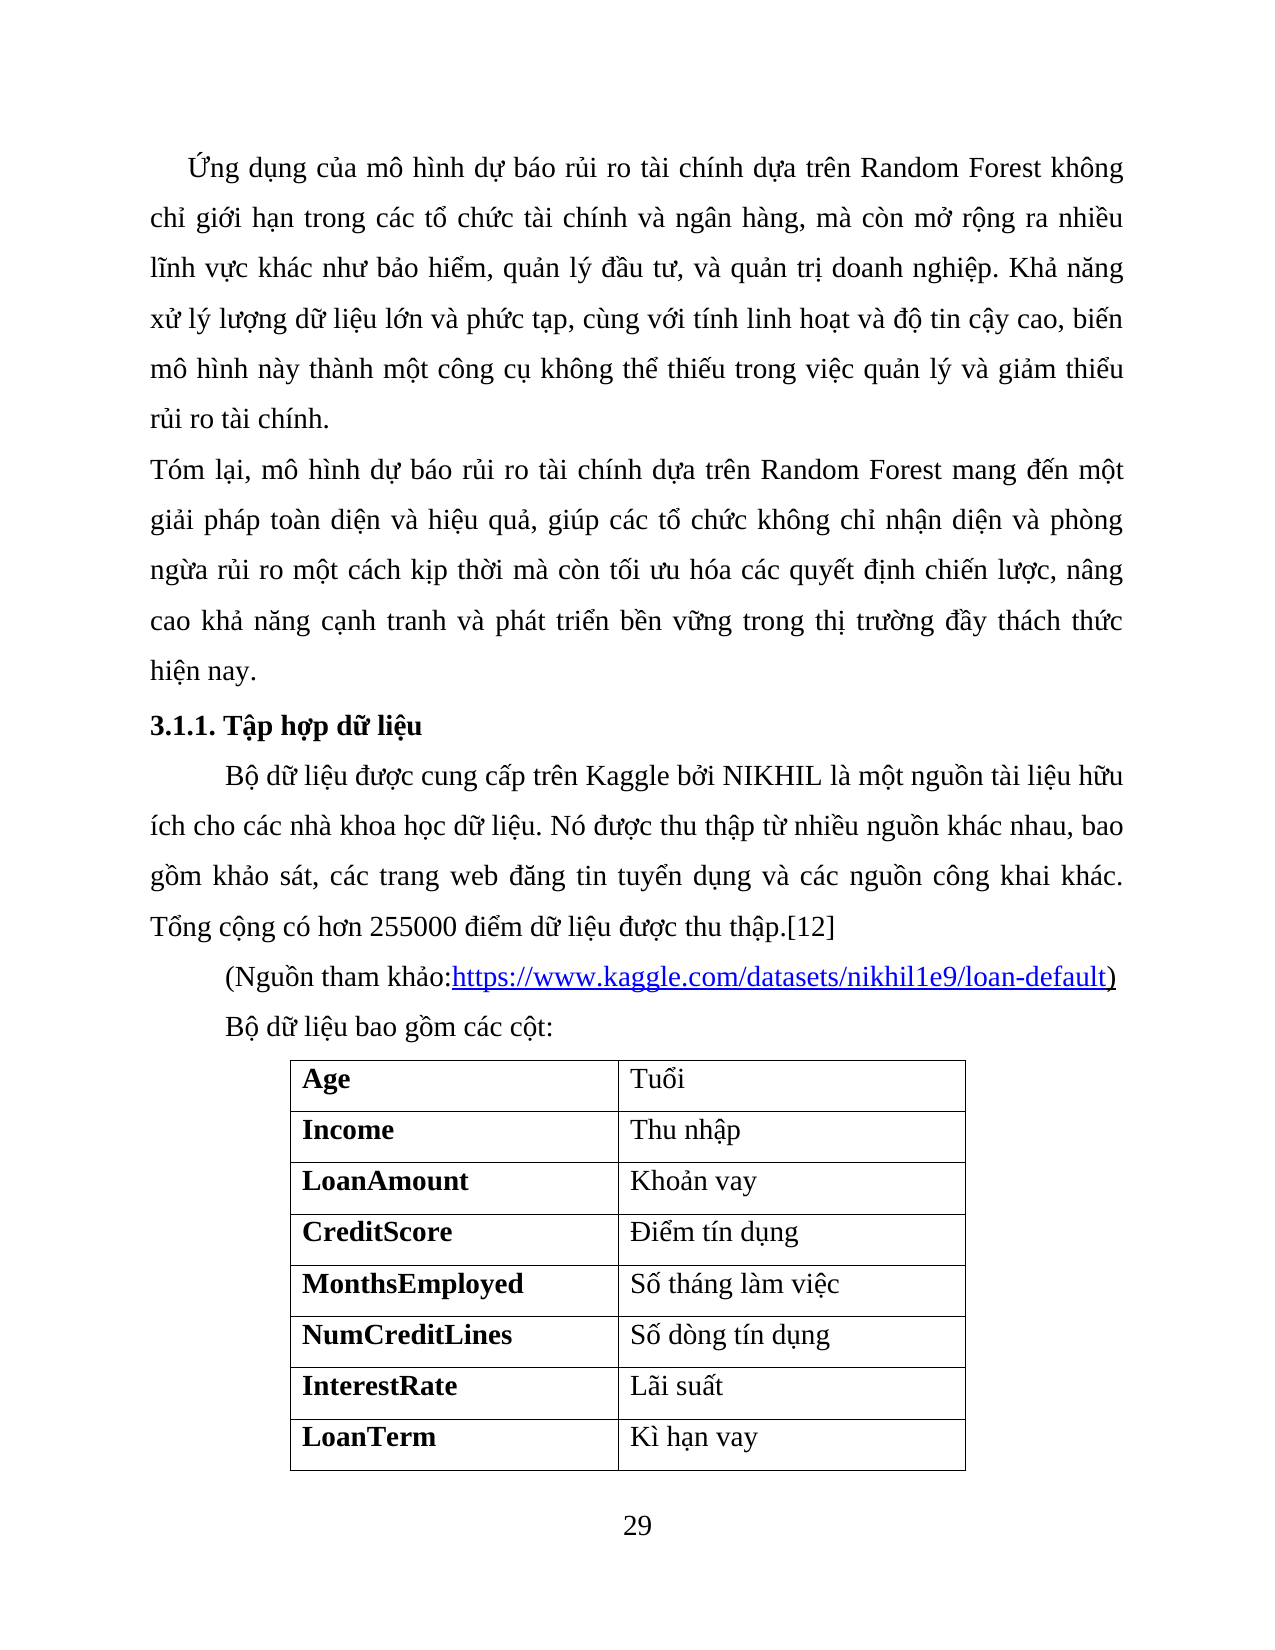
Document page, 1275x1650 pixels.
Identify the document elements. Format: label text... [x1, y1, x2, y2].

table_cell Income [291, 1112, 618, 1162]
table_cell Kì hạn vay [619, 1420, 965, 1470]
table_cell Khoản vay [619, 1163, 965, 1213]
table_cell Điểm tín dụng [619, 1215, 965, 1265]
text Bộ dữ liệu được cung cấp trên Kaggle bởi NIKHIL là một nguồn tài liệu hữu ích cho các nhà khoa học dữ liệu. Nó được thu thập từ nhiều nguồn khác nhau, bao gồm khảo sát, các trang web đăng tin tuyển dụng và các nguồn công khai khác. Tổng cộng có hơn 255000 điểm dữ liệu được thu thập.[12] [150, 758, 1125, 942]
table_cell Số tháng làm việc [619, 1266, 965, 1316]
subtitle Tập hợp dữ liệu [150, 708, 1125, 741]
text (Nguồn tham khảo:https://www.kaggle.com/datasets/nikhil1e9/loan-default) [150, 959, 1125, 993]
table_cell InterestRate [291, 1368, 618, 1418]
table_header Tuổi [619, 1061, 965, 1111]
table_cell MonthsEmployed [291, 1266, 618, 1316]
table_cell LoanTerm [291, 1420, 618, 1470]
table_cell LoanAmount [291, 1163, 618, 1213]
text Bộ dữ liệu bao gồm các cột: [150, 1009, 1125, 1043]
text Tóm lại, mô hình dự báo rủi ro tài chính dựa trên Random Forest mang đến một giải pháp toàn diện và hiệu quả, giúp các tổ chức không chỉ nhận diện và phòng ngừa rủi ro một cách kịp thời mà còn tối ưu hóa các quyết định chiến lược, nâng cao khả năng cạnh tranh và phát triển bền vững trong thị trường đầy thách thức hiện nay. [150, 452, 1125, 687]
text Ứng dụng của mô hình dự báo rủi ro tài chính dựa trên Random Forest không chỉ giới hạn trong các tổ chức tài chính và ngân hàng, mà còn mở rộng ra nhiều lĩnh vực khác như bảo hiểm, quản lý đầu tư, và quản trị doanh nghiệp. Khả năng xử lý lượng dữ liệu lớn và phức tạp, cùng với tính linh hoạt và độ tin cậy cao, biến mô hình này thành một công cụ không thể thiếu trong việc quản lý và giảm thiểu rủi ro tài chính. [150, 150, 1125, 435]
table_header Age [291, 1061, 618, 1111]
table_cell Số dòng tín dụng [619, 1317, 965, 1367]
table_cell NumCreditLines [291, 1317, 618, 1367]
table_cell Thu nhập [619, 1112, 965, 1162]
table_cell Lãi suất [619, 1368, 965, 1418]
table_cell CreditScore [291, 1215, 618, 1265]
